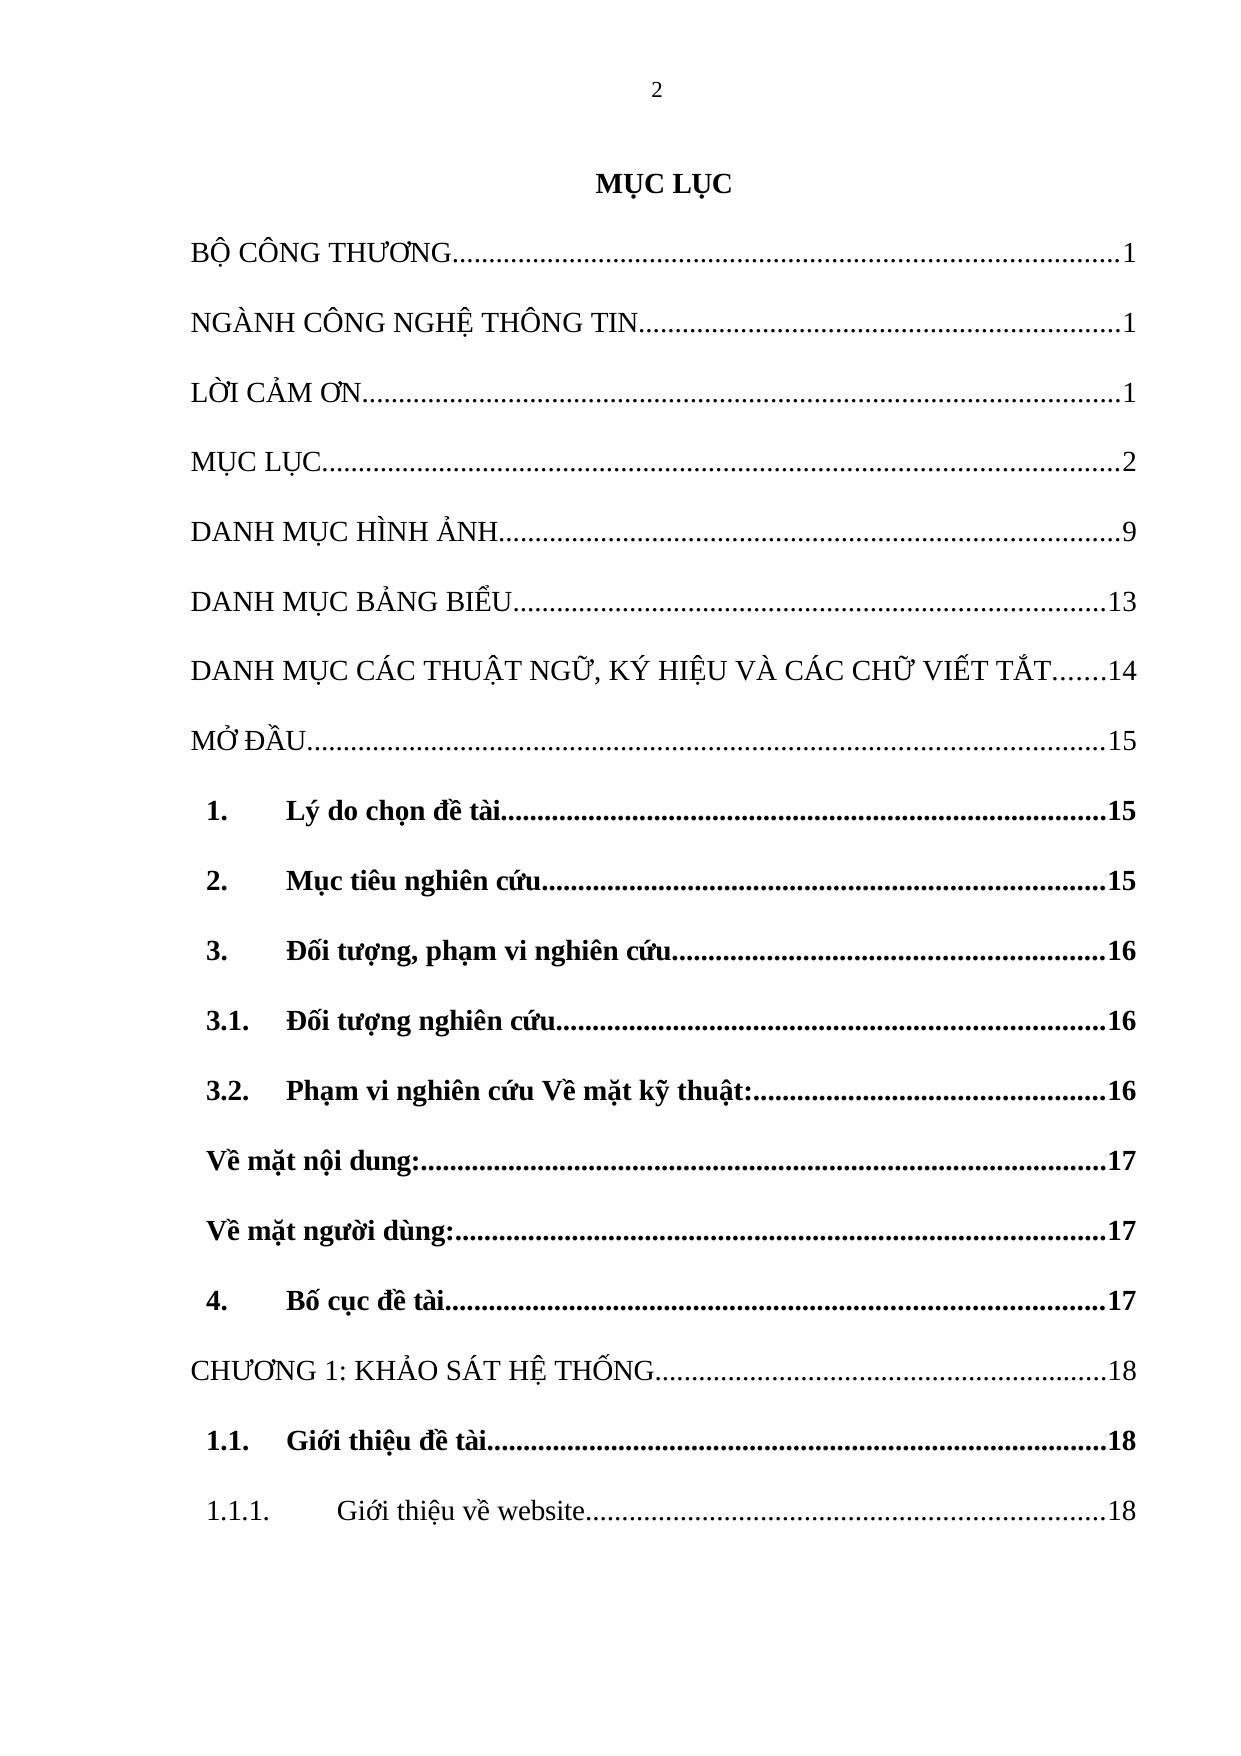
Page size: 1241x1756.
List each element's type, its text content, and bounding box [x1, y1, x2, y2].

subtitle MỤC LỤC [230, 166, 1098, 199]
